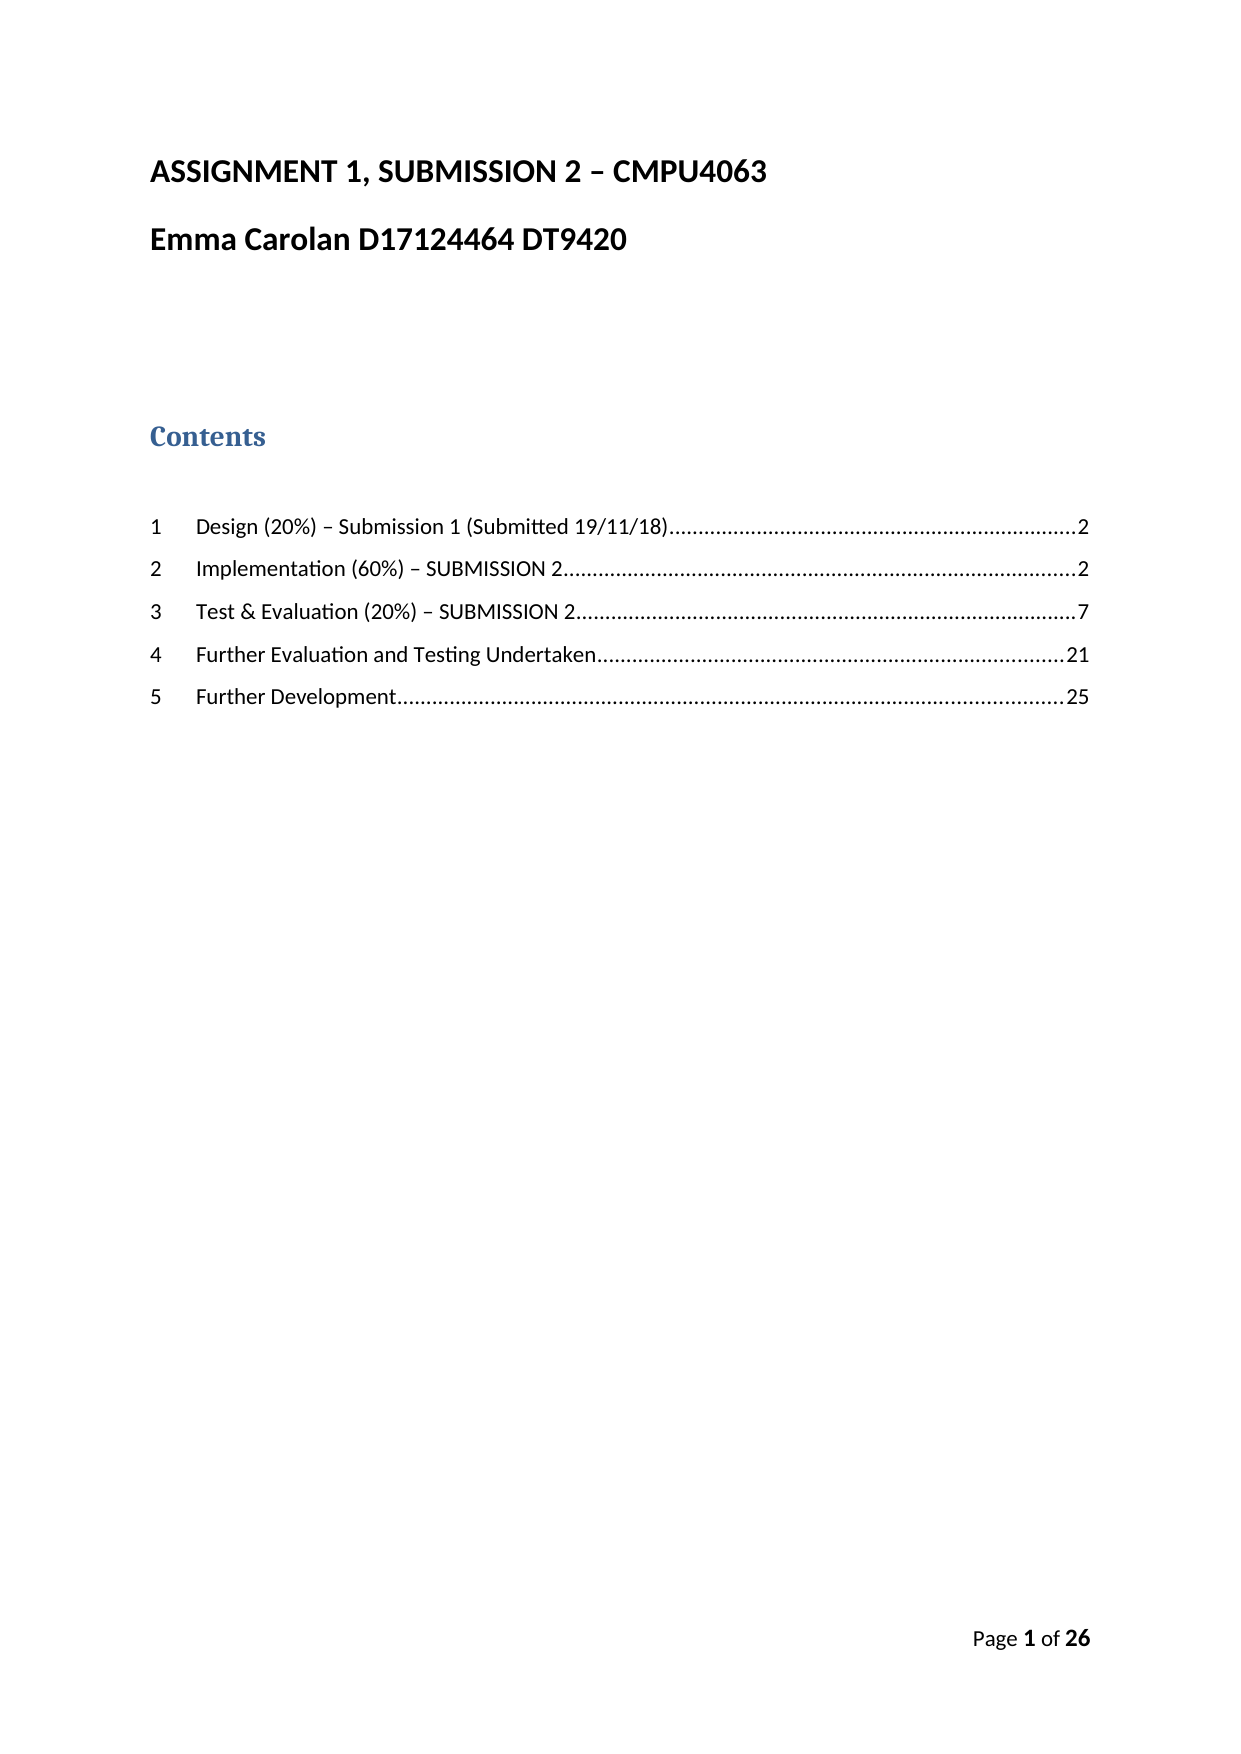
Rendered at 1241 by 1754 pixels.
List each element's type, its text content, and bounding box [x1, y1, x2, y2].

text ASSIGNMENT 1, SUBMISSION 2 – CMPU4063 [150, 150, 1090, 191]
text Emma Carolan D17124464 DT9420 [150, 218, 1090, 258]
